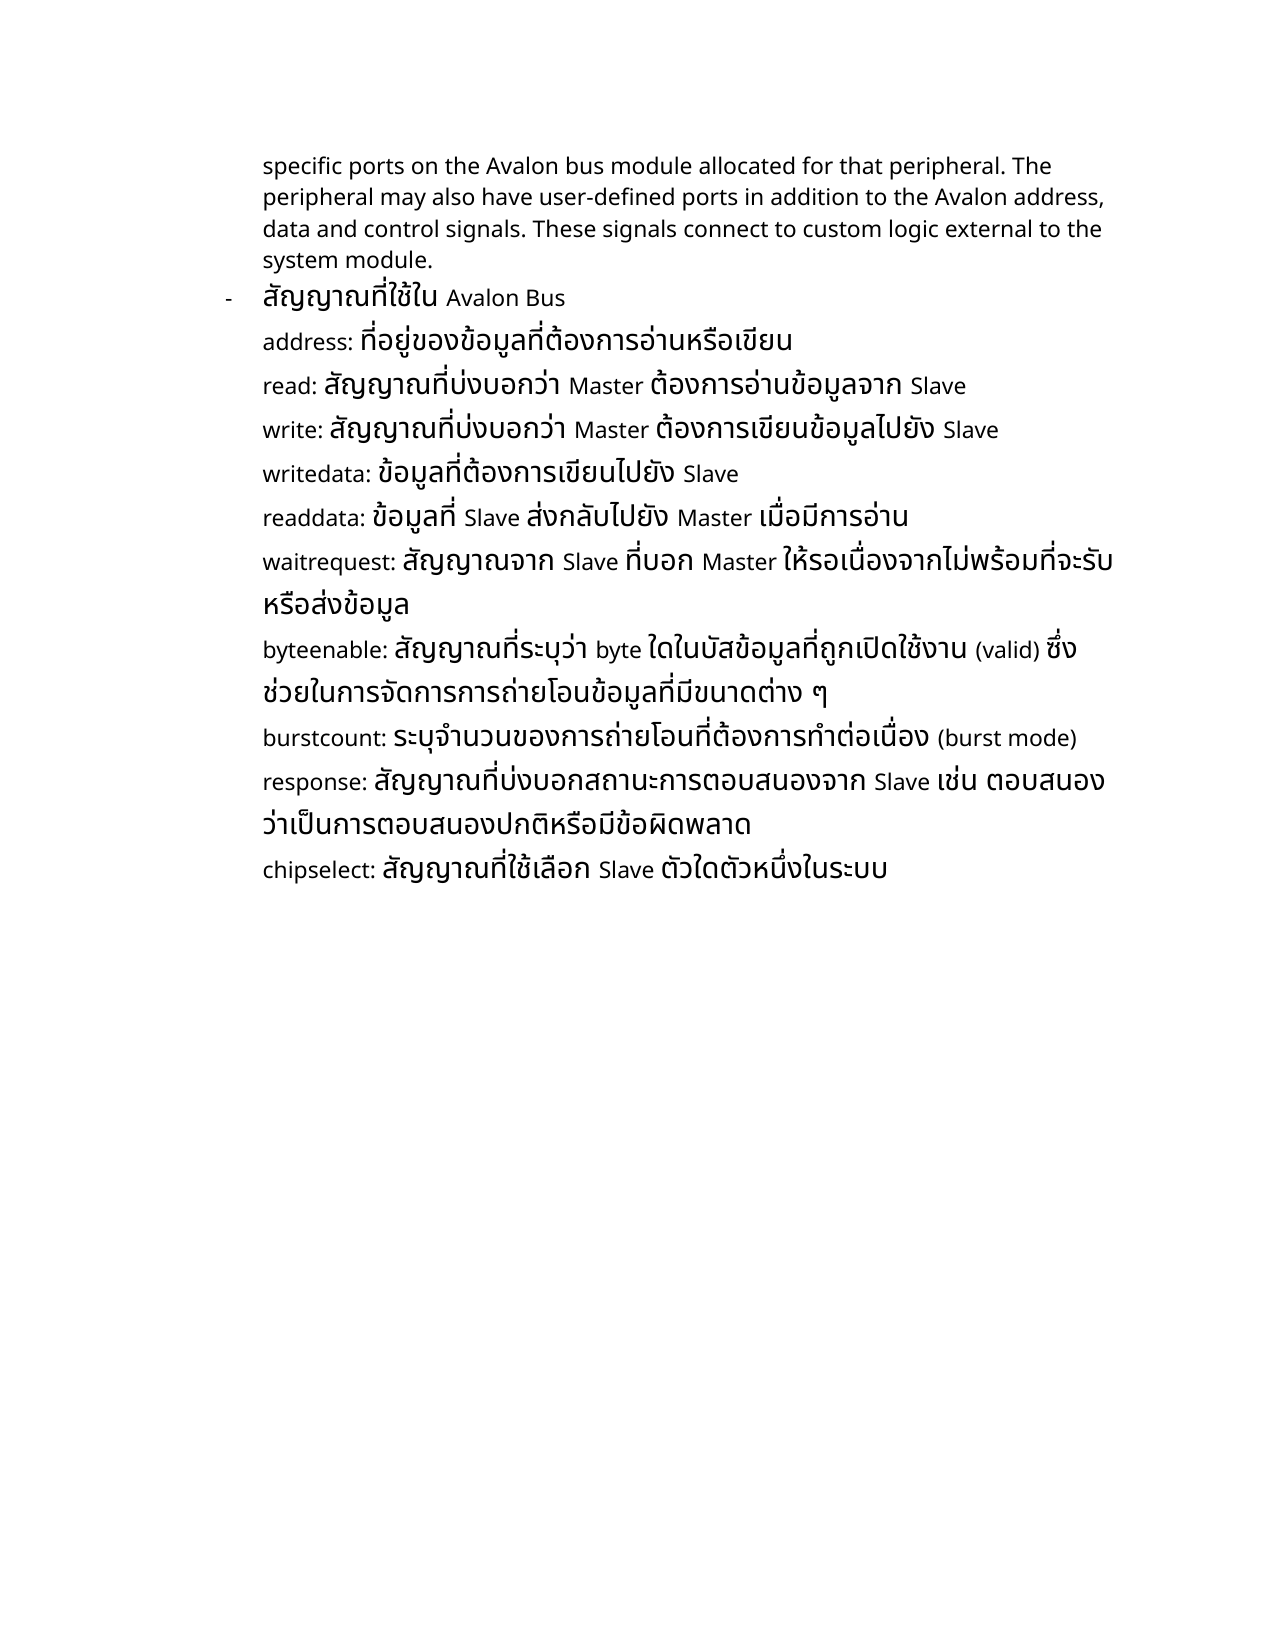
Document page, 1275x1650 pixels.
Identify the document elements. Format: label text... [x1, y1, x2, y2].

list waitrequest: สัญญาณจาก Slave ที่บอก Master ให้รอเนื่องจากไม่พร้อมที่จะรับหรือส่งข้อมูล [262, 539, 1125, 627]
list writedata: ข้อมูลที่ต้องการเขียนไปยัง Slave [262, 451, 1125, 495]
list address: ที่อยู่ของข้อมูลที่ต้องการอ่านหรือเขียน [262, 319, 1125, 363]
list byteenable: สัญญาณที่ระบุว่า byte ใดในบัสข้อมูลที่ถูกเปิดใช้งาน (valid) ซึ่งช่วยในการจัดการการถ่ายโอนข้อมูลที่มีขนาดต่าง ๆ [262, 627, 1125, 716]
list burstcount: ระบุจำนวนของการถ่ายโอนที่ต้องการทำต่อเนื่อง (burst mode) [262, 716, 1125, 760]
list chipselect: สัญญาณที่ใช้เลือก Slave ตัวใดตัวหนึ่งในระบบ [262, 848, 1125, 892]
list สัญญาณที่ใช้ใน Avalon Bus [225, 275, 1125, 319]
list write: สัญญาณที่บ่งบอกว่า Master ต้องการเขียนข้อมูลไปยัง Slave [262, 407, 1125, 451]
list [262, 150, 1125, 275]
list read: สัญญาณที่บ่งบอกว่า Master ต้องการอ่านข้อมูลจาก Slave [262, 363, 1125, 407]
list response: สัญญาณที่บ่งบอกสถานะการตอบสนองจาก Slave เช่น ตอบสนองว่าเป็นการตอบสนองปกติหรือมีข้อผิดพลาด [262, 760, 1125, 848]
list readdata: ข้อมูลที่ Slave ส่งกลับไปยัง Master เมื่อมีการอ่าน [262, 495, 1125, 539]
